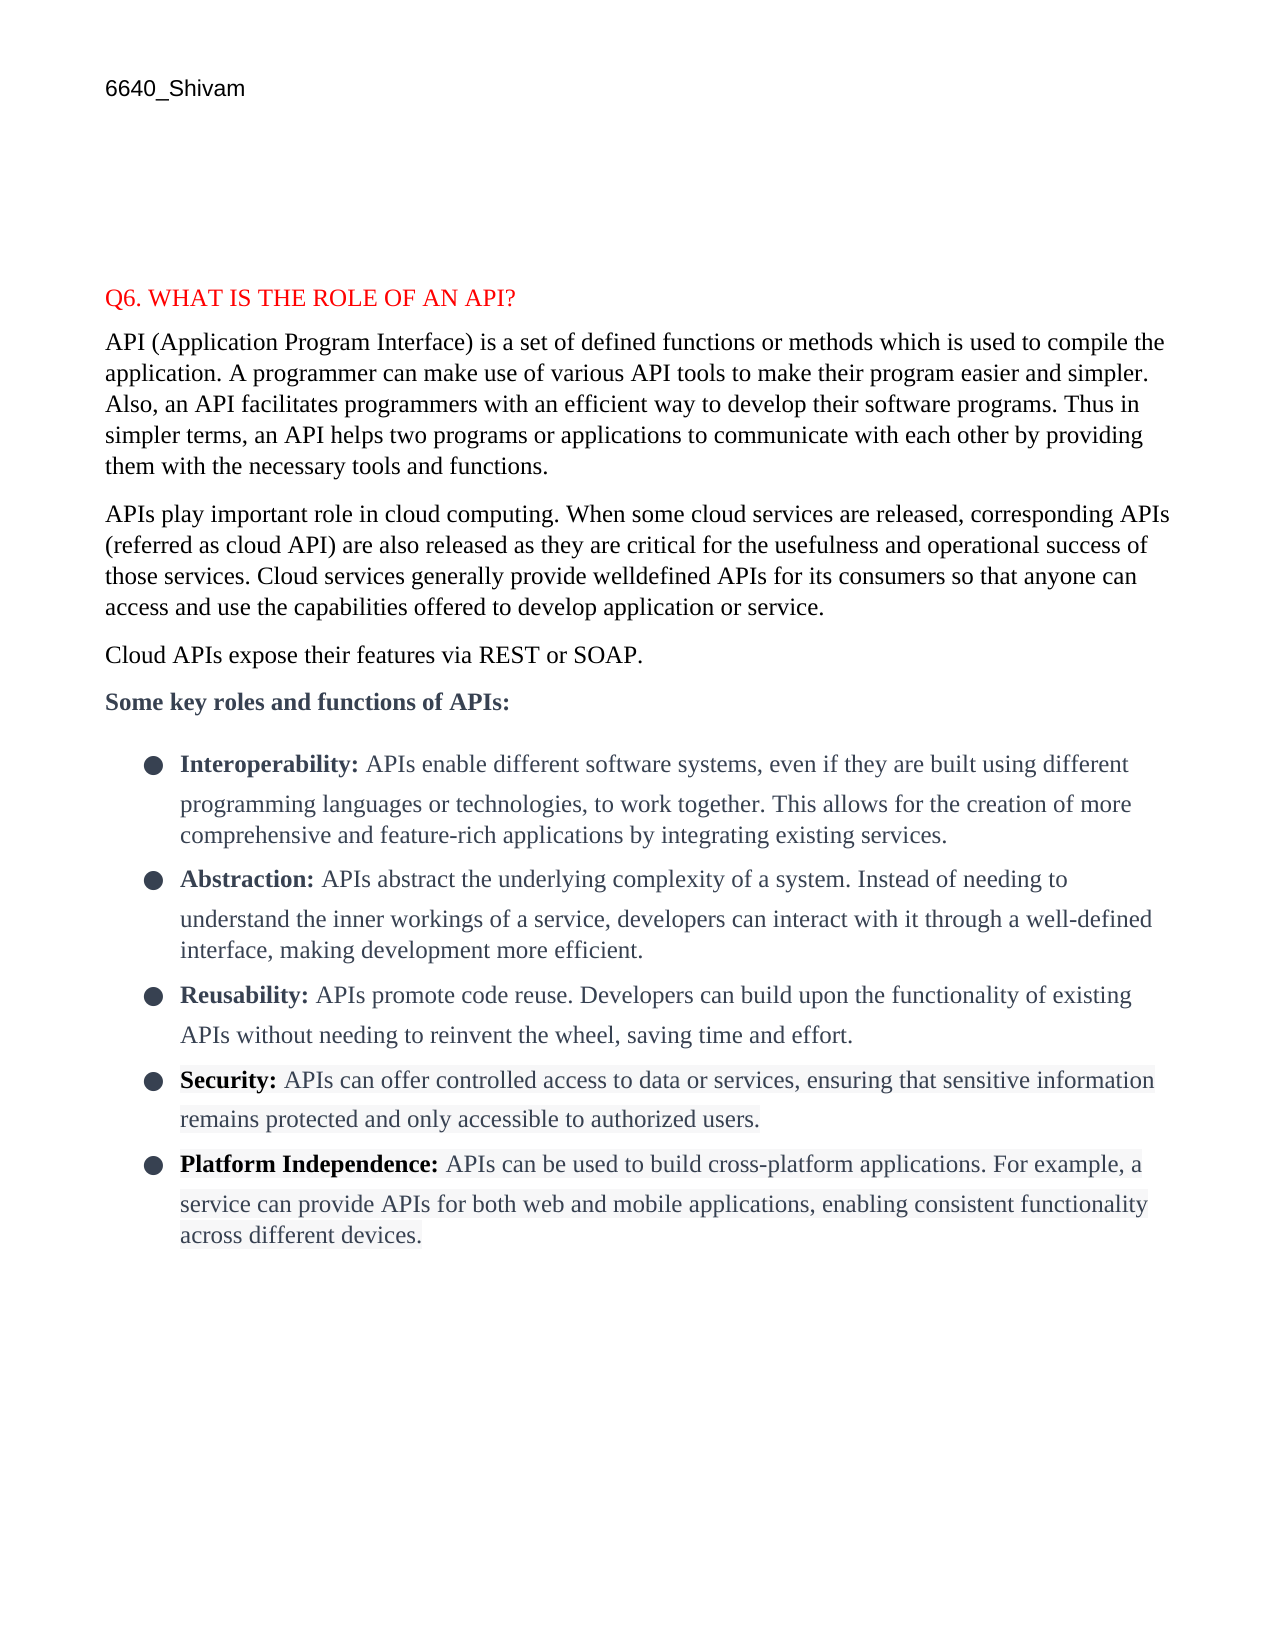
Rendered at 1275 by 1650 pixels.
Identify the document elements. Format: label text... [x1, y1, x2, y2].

list Reusability: APIs promote code reuse. Developers can build upon the functionality of existing APIs without needing to reinvent the wheel, saving time and effort. [142, 966, 1170, 1049]
text Some key roles and functions of APIs: [105, 687, 1170, 716]
text Q6. WHAT IS THE ROLE OF AN API? [105, 283, 1170, 311]
list Abstraction: APIs abstract the underlying complexity of a system. Instead of needing to understand the inner workings of a service, developers can interact with it through a well-defined interface, making development more efficient. [142, 851, 1170, 964]
list Platform Independence: APIs can be used to build cross-platform applications. For example, a service can provide APIs for both web and mobile applications, enabling consistent functionality across different devices. [142, 1136, 1170, 1249]
text APIs play important role in cloud computing. When some cloud services are released, corresponding APIs (referred as cloud API) are also released as they are critical for the usefulness and operational success of those services. Cloud services generally provide welldefined APIs for its consumers so that anyone can access and use the capabilities offered to develop application or service. [105, 499, 1170, 621]
text API (Application Program Interface) is a set of defined functions or methods which is used to compile the application. A programmer can make use of various API tools to make their program easier and simpler. Also, an API facilitates programmers with an efficient way to develop their software programs. Thus in simpler terms, an API helps two programs or applications to communicate with each other by providing them with the necessary tools and functions. [105, 327, 1170, 480]
list Security: APIs can offer controlled access to data or services, ensuring that sensitive information remains protected and only accessible to authorized users. [142, 1051, 1170, 1133]
text Cloud APIs expose their features via REST or SOAP. [105, 640, 1170, 668]
list Interoperability: APIs enable different software systems, even if they are built using different programming languages or technologies, to work together. This allows for the creation of more comprehensive and feature-rich applications by integrating existing services. [142, 735, 1170, 848]
